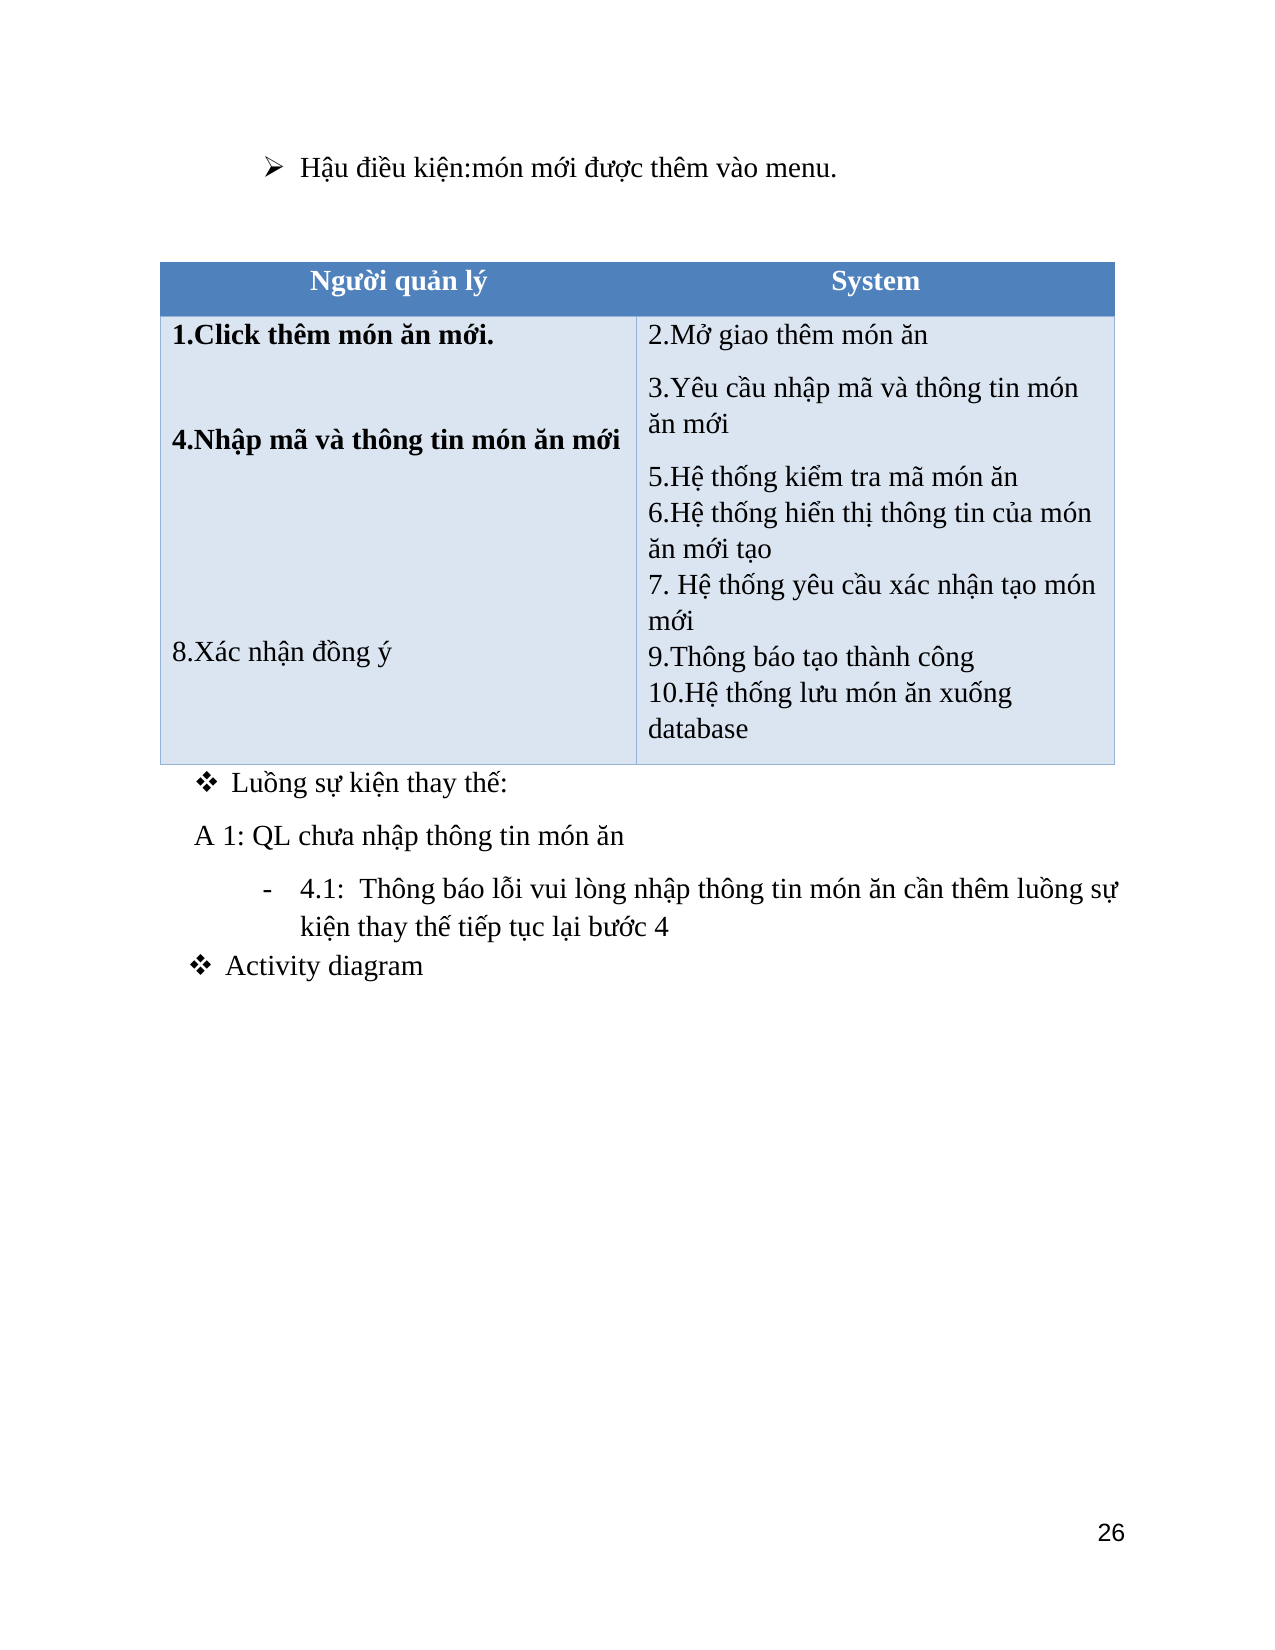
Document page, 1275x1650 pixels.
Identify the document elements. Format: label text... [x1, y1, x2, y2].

list Hậu điều kiện:món mới được thêm vào menu. [262, 150, 1125, 184]
list Luồng sự kiện thay thế: [194, 765, 1125, 799]
list Activity diagram [187, 948, 1125, 982]
table_cell 1.Click thêm món ăn mới. 4.Nhập mã và thông tin món ăn mới 8.Xác nhận đồng ý [161, 317, 636, 764]
table_cell 2.Mở giao thêm món ăn 3.Yêu cầu nhập mã và thông tin món ăn mới 5.Hệ thống kiểm tra mã món ăn 6.Hệ thống hiển thị thông tin của món ăn mới tạo 7. Hệ thống yêu cầu xác nhận tạo món mới 9.Thông báo tạo thành công 10.Hệ thống lưu món ăn xuống database [637, 317, 1114, 764]
text A 1: QL chưa nhập thông tin món ăn [150, 818, 1125, 852]
table_header System [637, 263, 1114, 316]
list 4.1: Thông báo lỗi vui lòng nhập thông tin món ăn cần thêm luồng sự kiện thay thế tiếp tục lại bước 4 [262, 871, 1125, 943]
table_header Người quản lý [161, 263, 636, 316]
